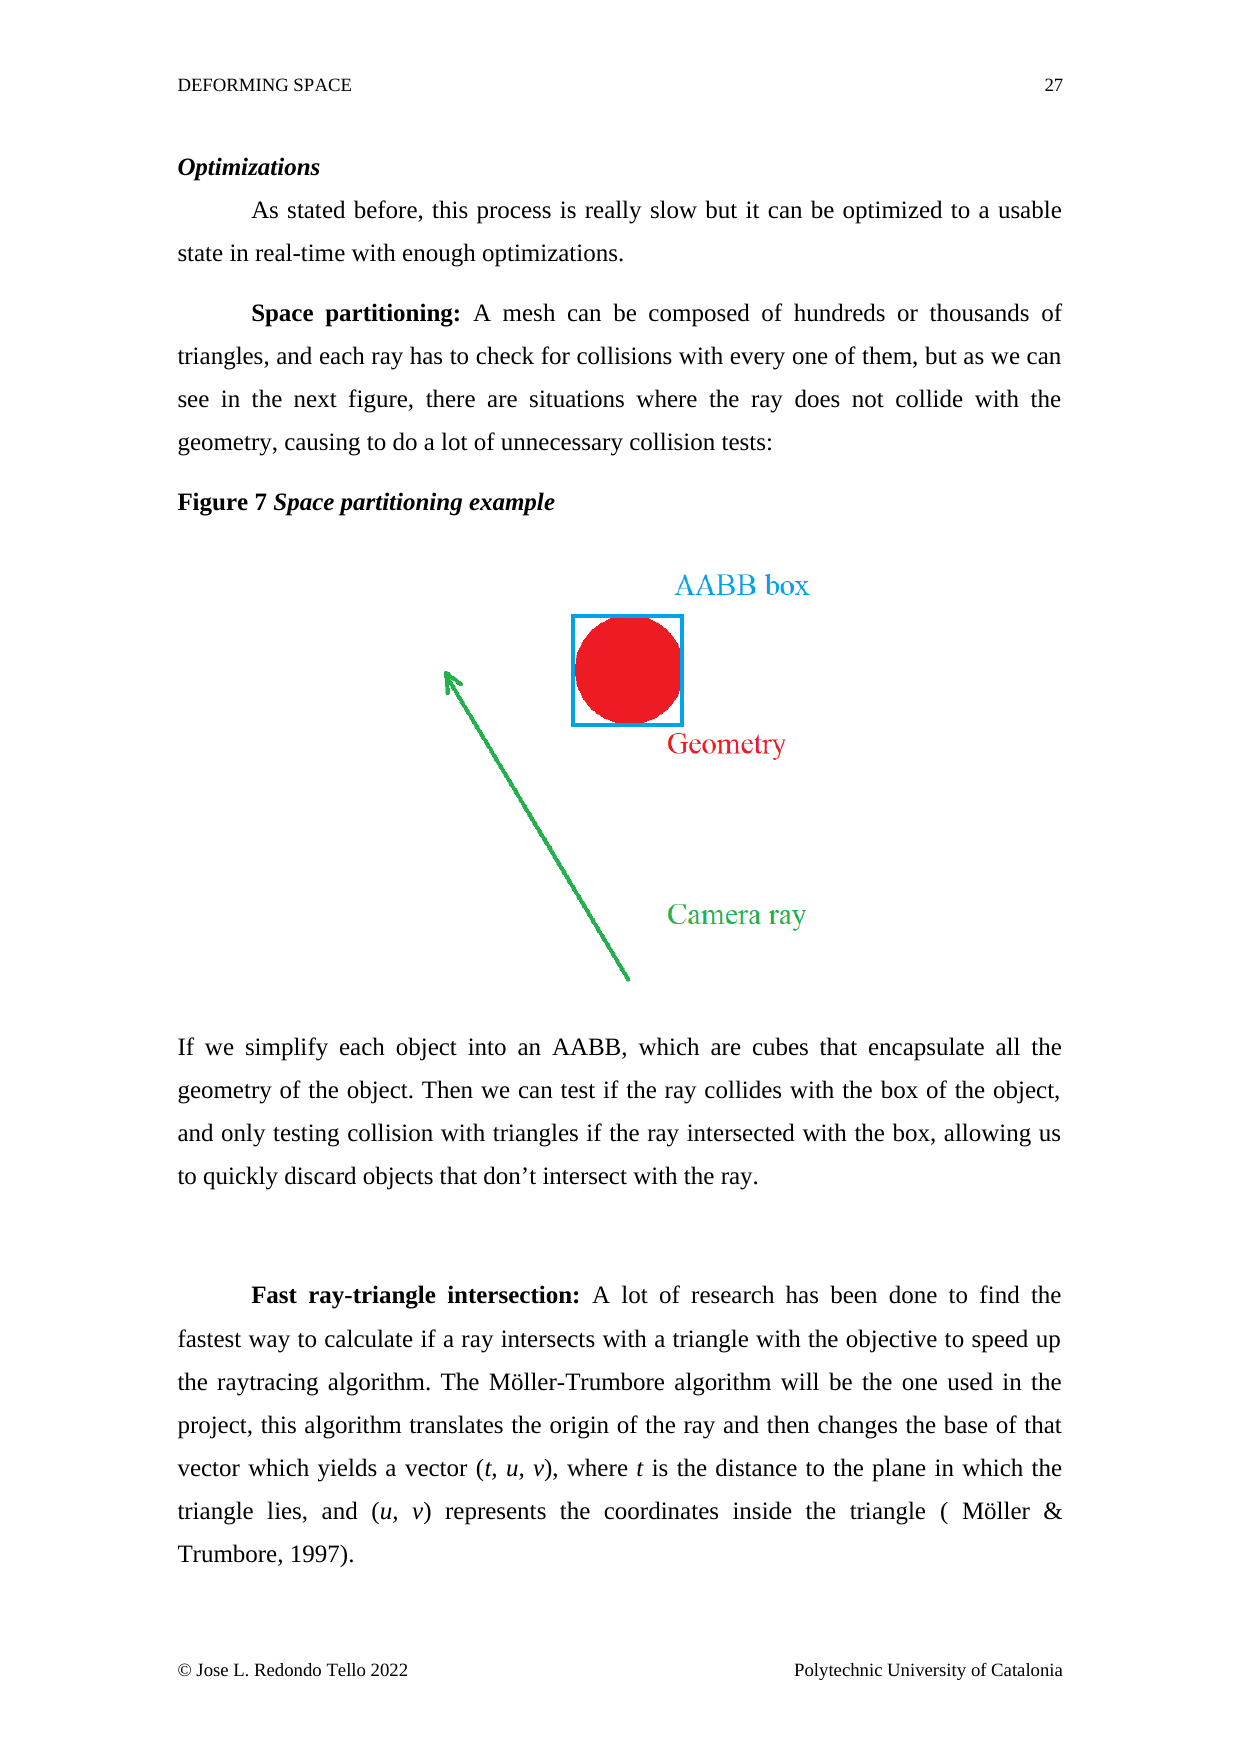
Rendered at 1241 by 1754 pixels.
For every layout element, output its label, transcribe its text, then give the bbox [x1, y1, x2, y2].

subtitle Optimizations [177, 152, 1063, 181]
text If we simplify each object into an AABB, which are cubes that encapsulate all the geometry of the object. Then we can test if the ray collides with the box of the object, and only testing collision with triangles if the ray intersected with the box, allowing us to quickly discard objects that don’t intersect with the ray. [177, 1032, 1063, 1190]
text Fast ray-triangle intersection: A lot of research has been done to find the fastest way to calculate if a ray intersects with a triangle with the objective to speed up the raytracing algorithm. The Möller-Trumbore algorithm will be the one used in the project, this algorithm translates the origin of the ray and then changes the base of that vector which yields a vector (t, u, v), where t is the distance to the plane in which the triangle lies, and (u, v) represents the coordinates inside the triangle . [177, 1281, 1063, 1568]
text Figure 7 Space partitioning example [177, 487, 1063, 516]
text Space partitioning: A mesh can be composed of hundreds or thousands of triangles, and each ray has to check for collisions with every one of them, but as we can see in the next figure, there are situations where the ray does not collide with the geometry, causing to do a lot of unnecessary collision tests: [177, 298, 1063, 456]
picture [392, 551, 848, 1001]
text As stated before, this process is really slow but it can be optimized to a usable state in real-time with enough optimizations. [177, 195, 1063, 267]
